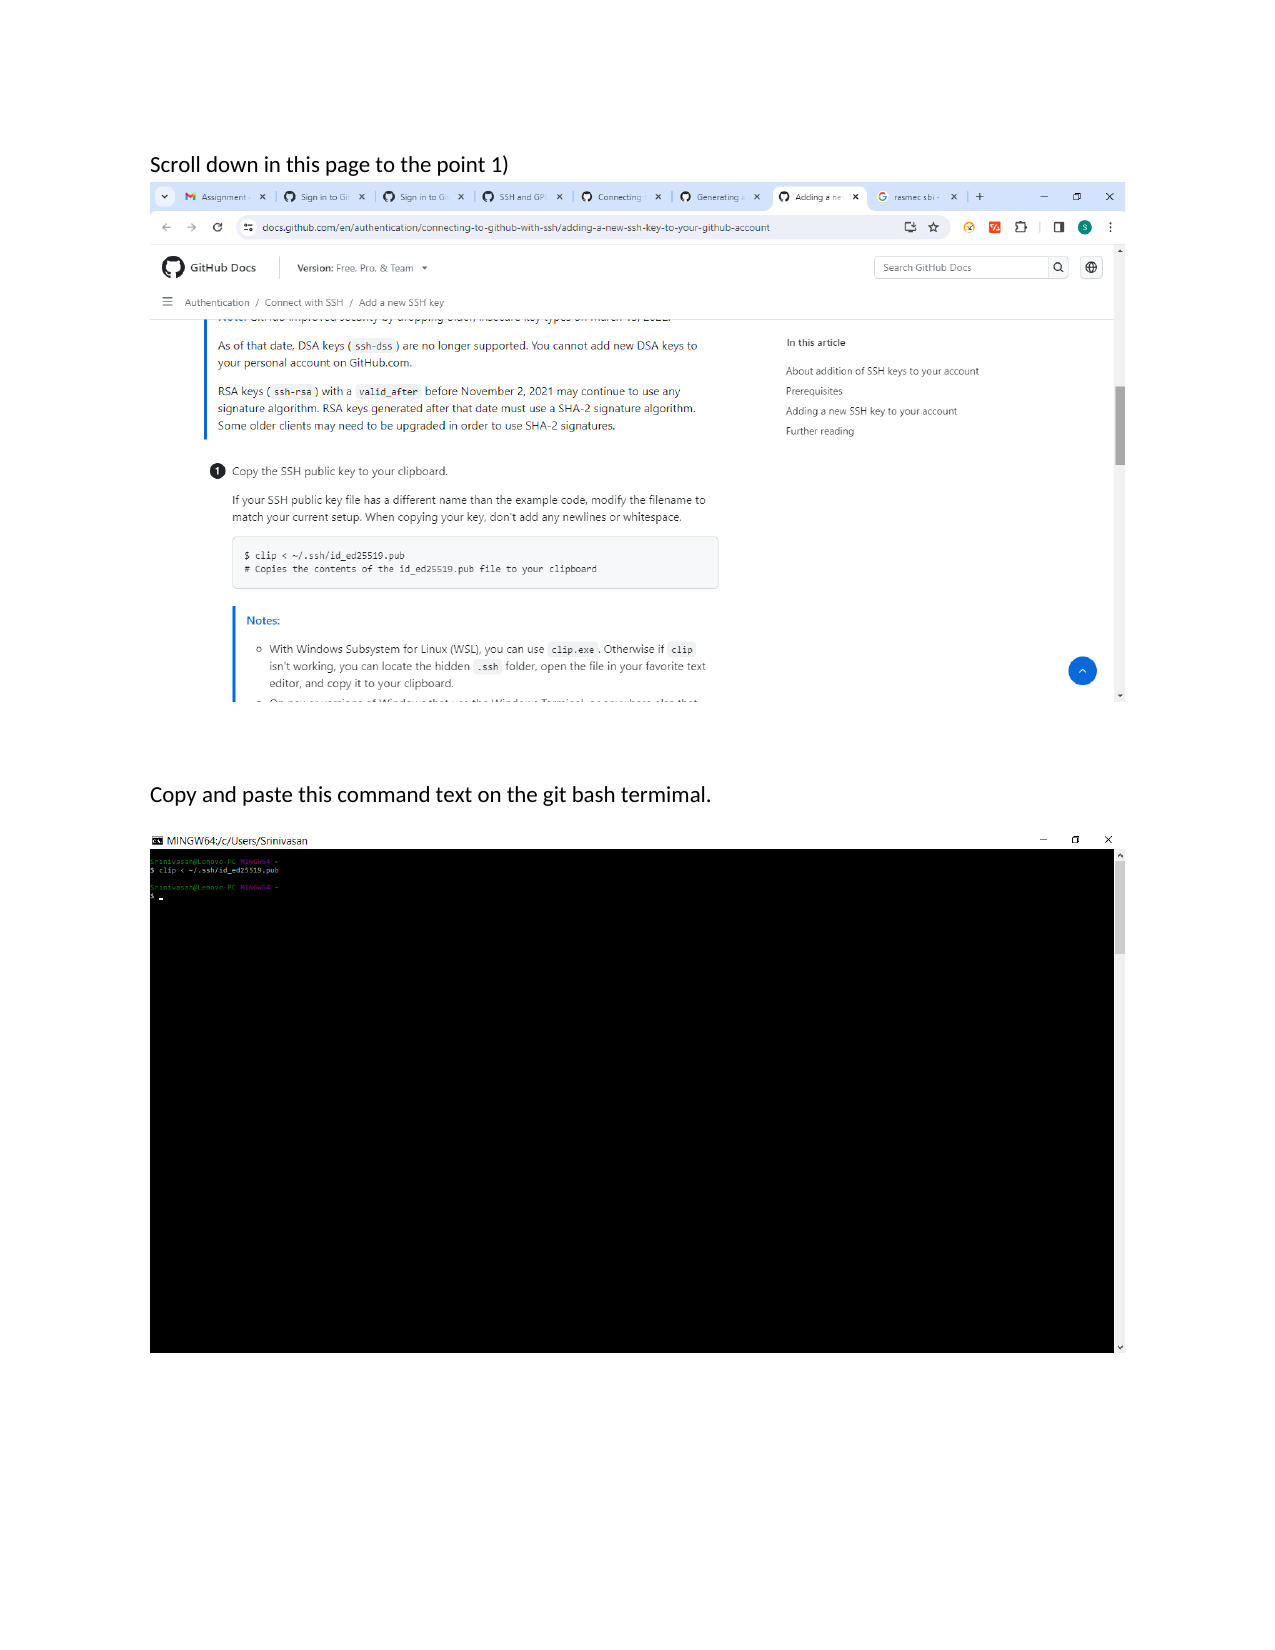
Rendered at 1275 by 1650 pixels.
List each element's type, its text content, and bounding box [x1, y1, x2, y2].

picture [150, 182, 1125, 702]
picture [150, 832, 1125, 1353]
text Scroll down in this page to the point 1) [150, 150, 1125, 182]
text Copy and paste this command text on the git bash termimal. [150, 780, 1125, 808]
